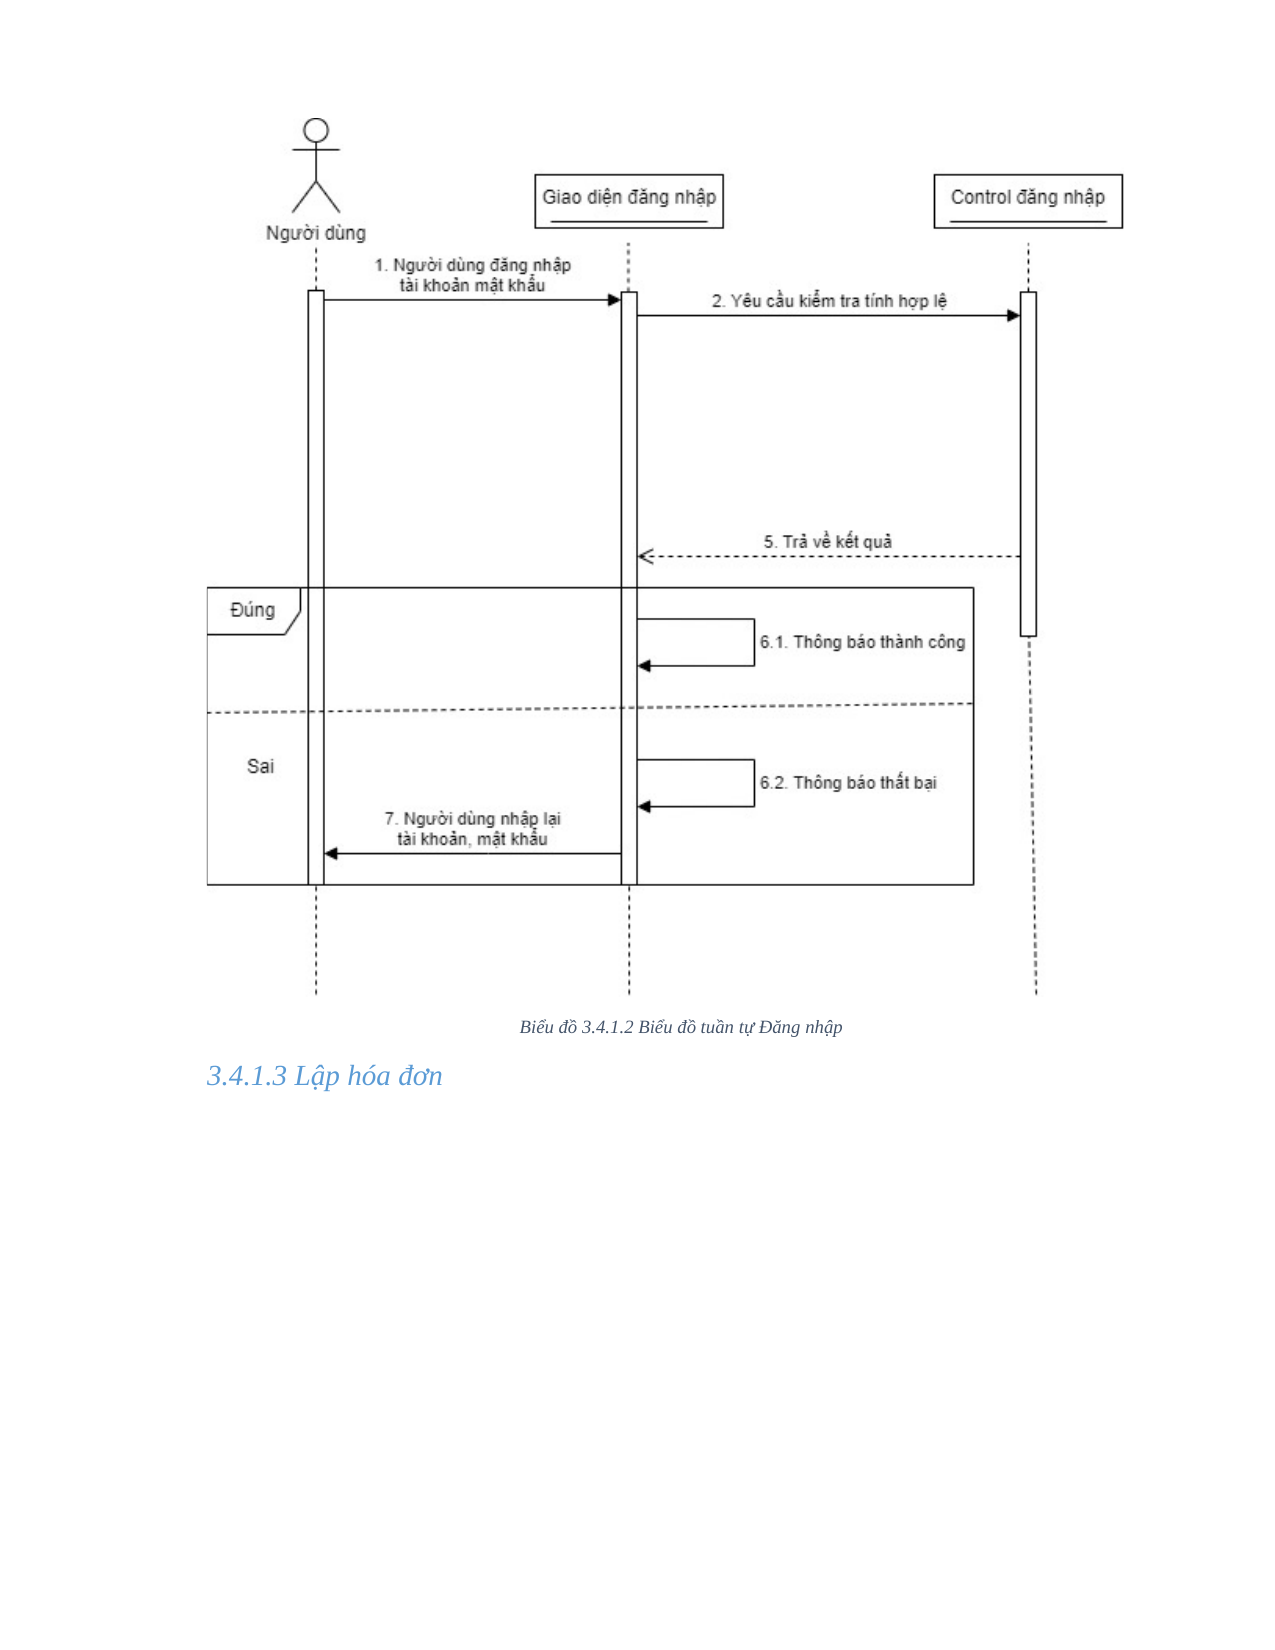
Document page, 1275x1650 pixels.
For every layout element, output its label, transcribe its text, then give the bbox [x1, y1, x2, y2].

text 3.4.1.3 Lập hóa đơn [207, 1058, 1157, 1092]
picture [206, 118, 1125, 997]
